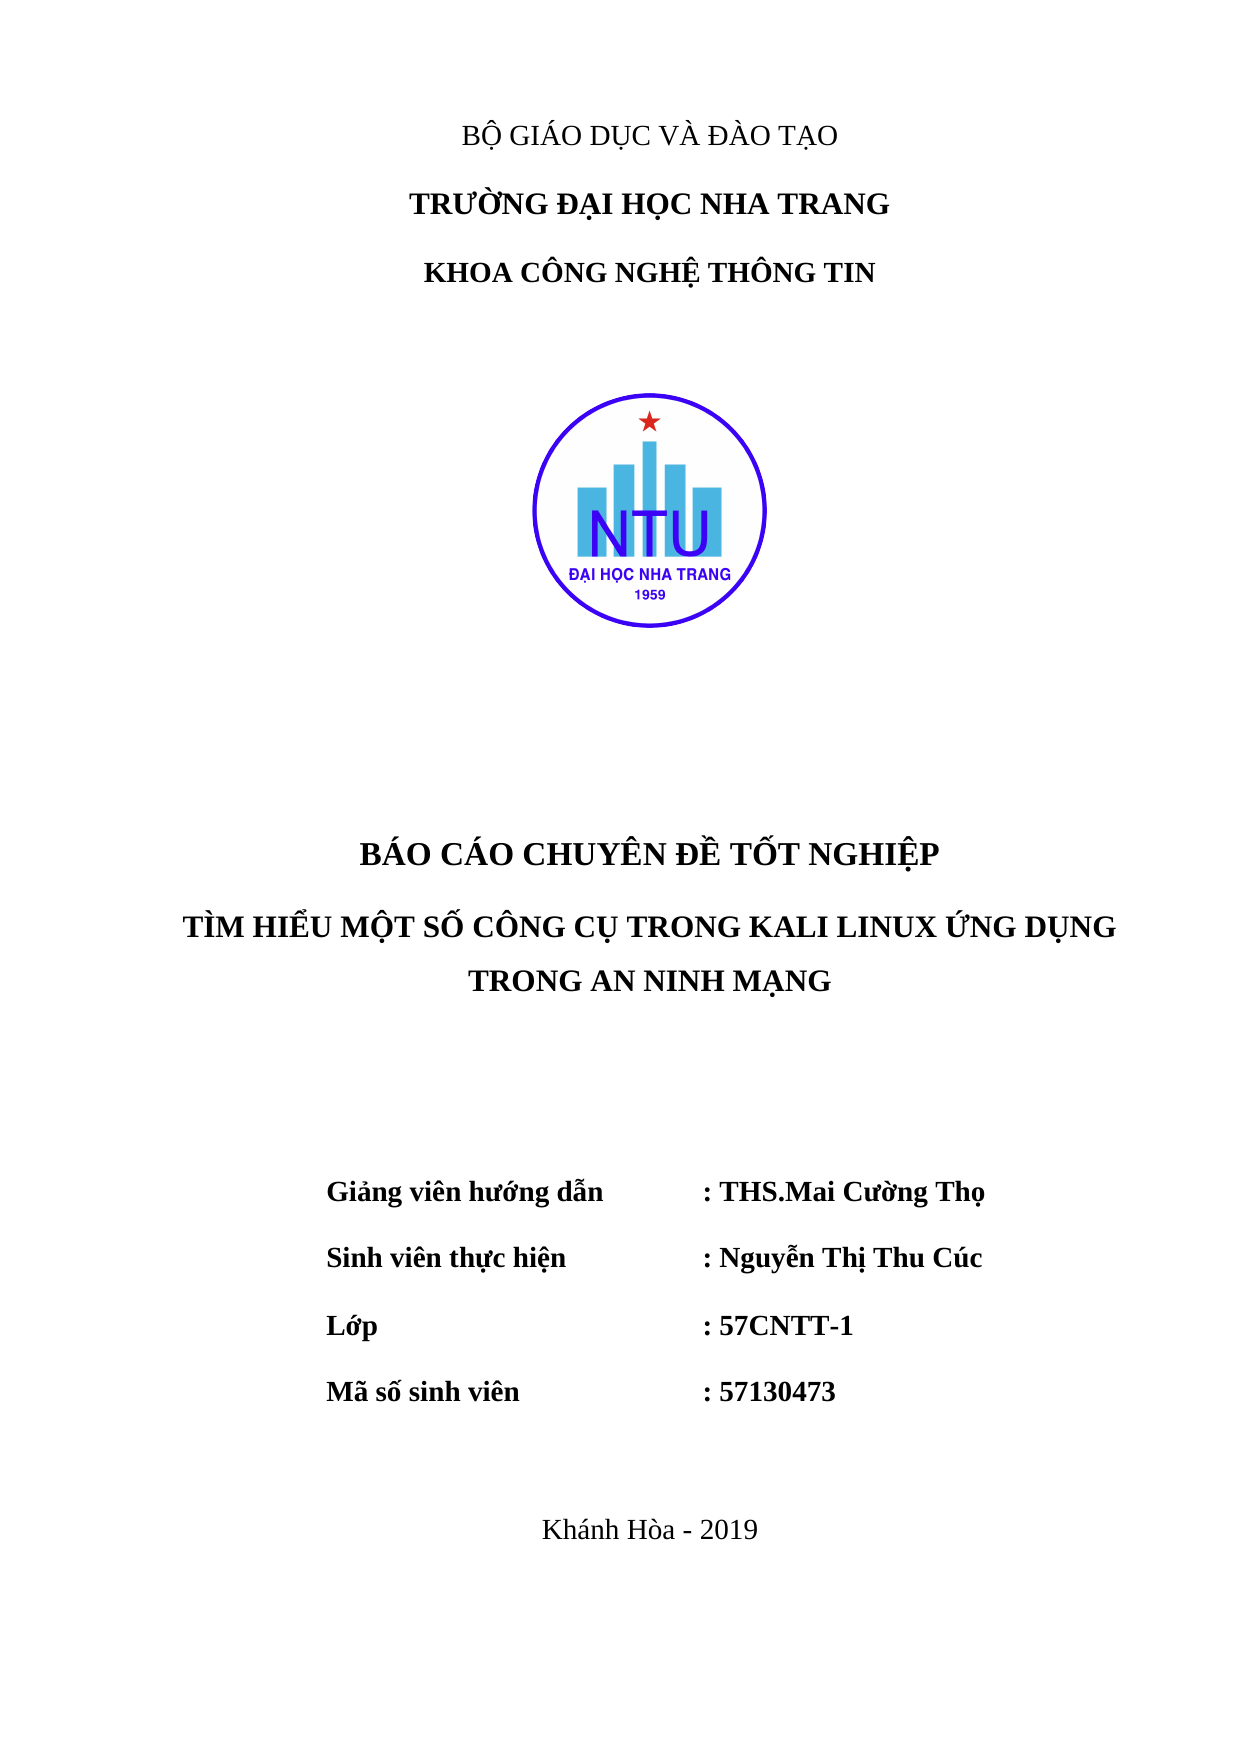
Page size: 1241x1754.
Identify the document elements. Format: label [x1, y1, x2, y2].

picture [532, 393, 767, 628]
